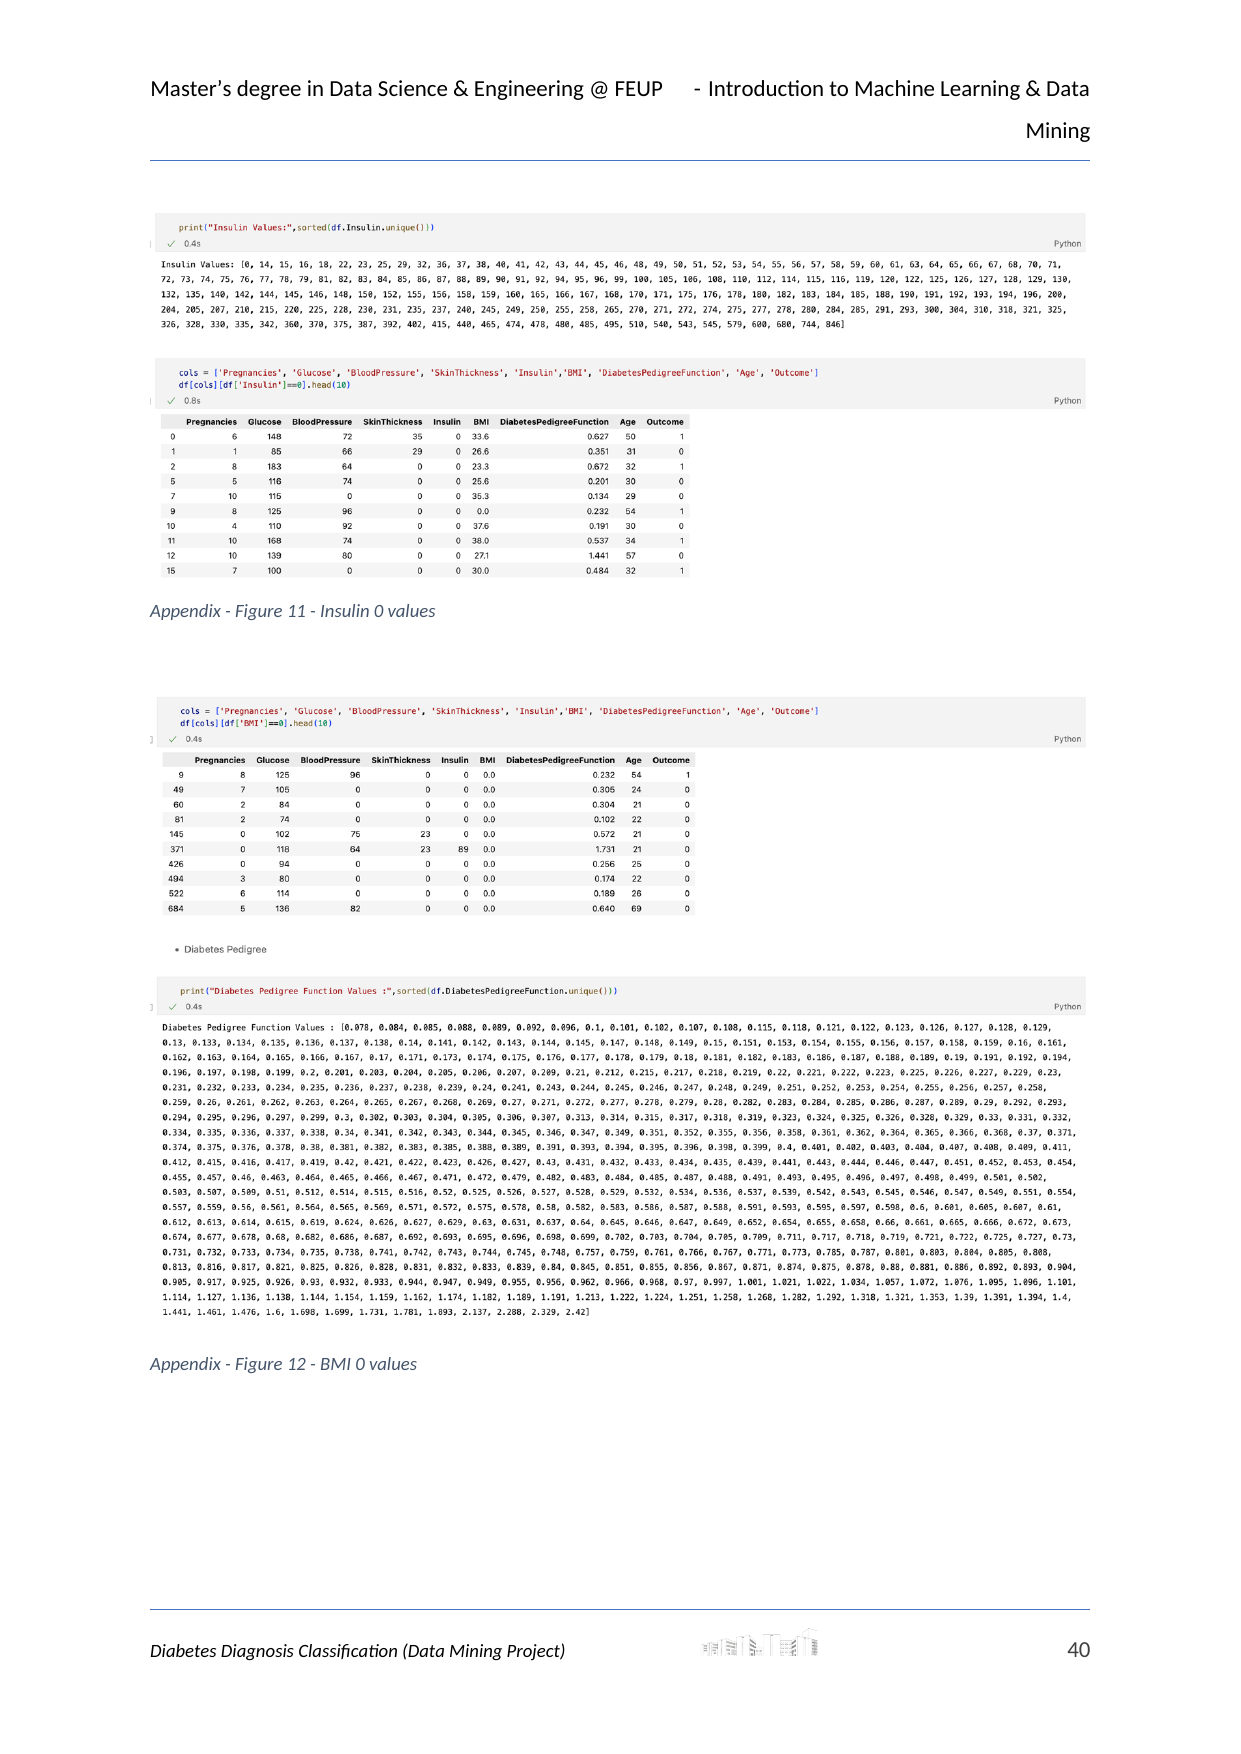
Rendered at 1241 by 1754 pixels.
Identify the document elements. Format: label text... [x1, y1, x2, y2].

text Appendix - Figure 11 - Insulin 0 values [150, 600, 1090, 623]
picture [150, 207, 1091, 582]
picture [700, 1626, 819, 1658]
picture [150, 689, 1091, 1335]
text Appendix - Figure 12 - BMI 0 values [150, 1352, 1090, 1375]
